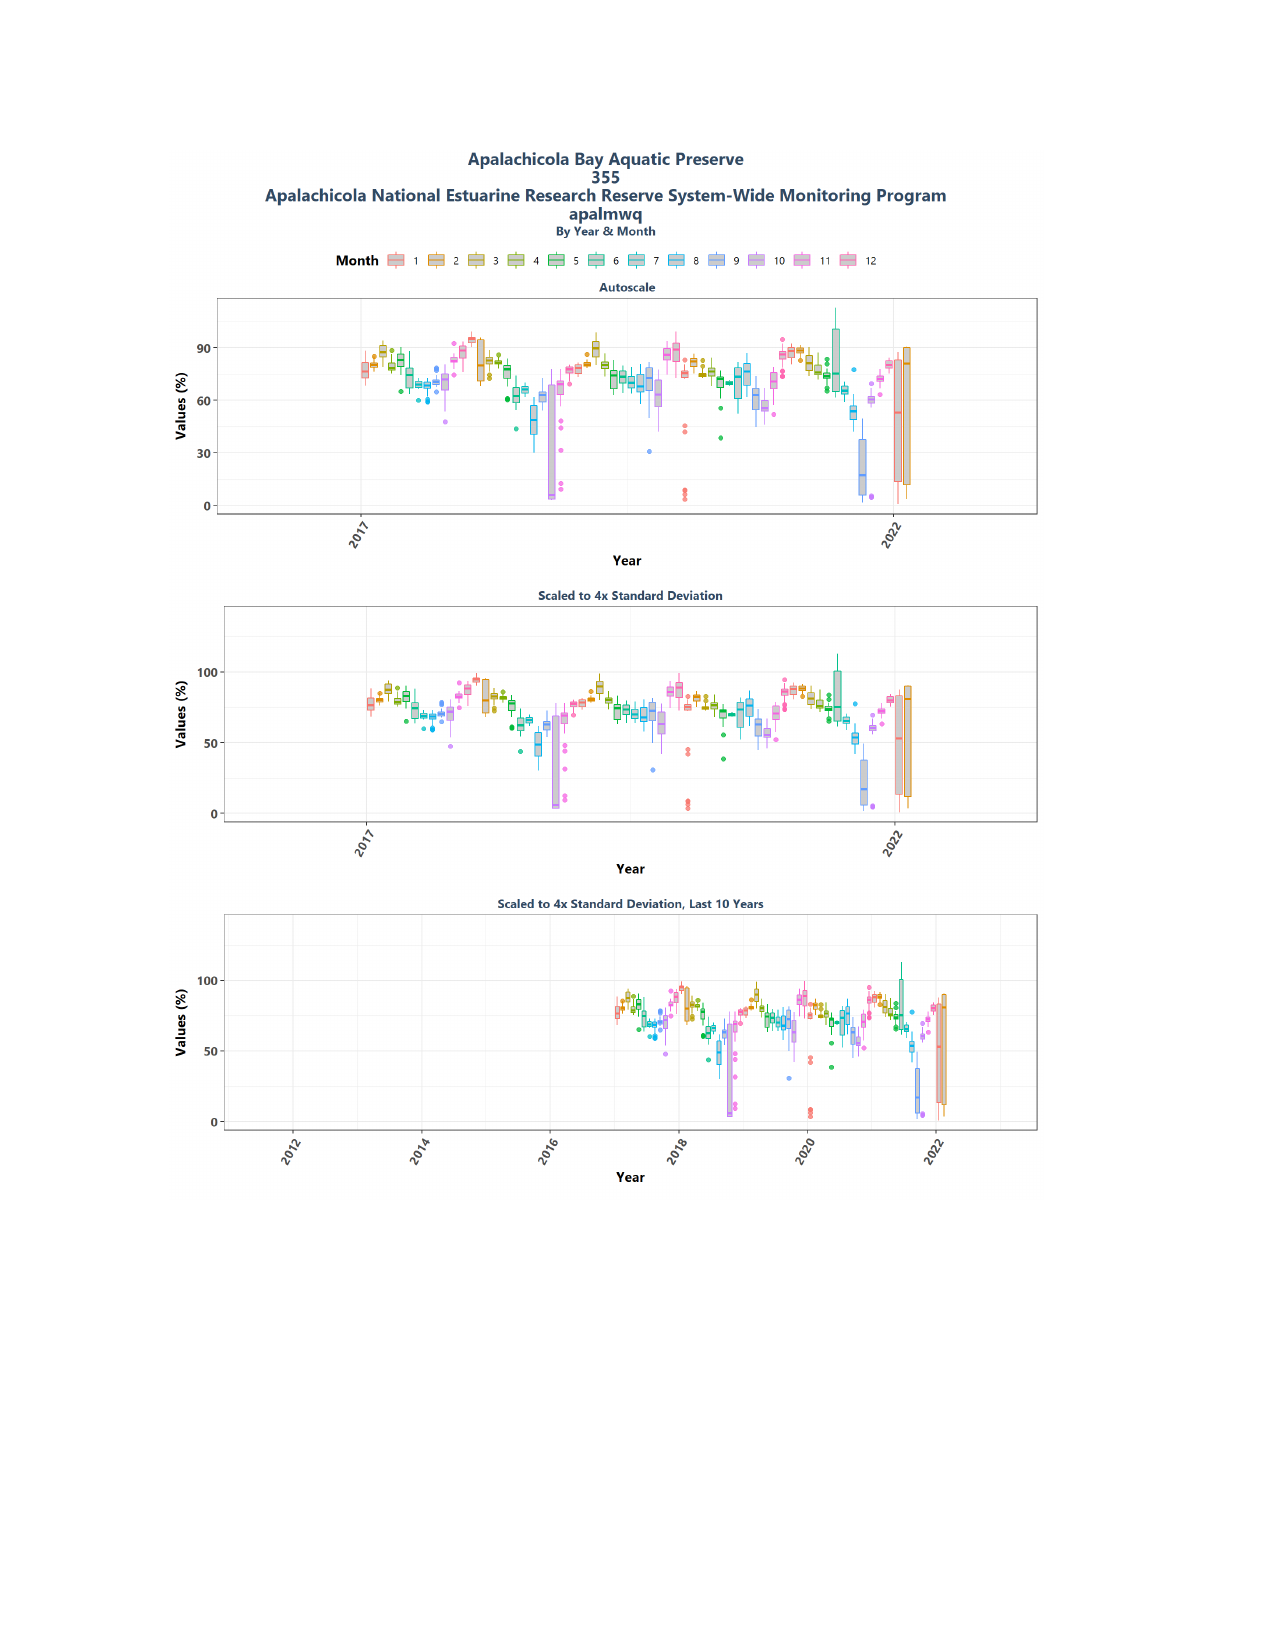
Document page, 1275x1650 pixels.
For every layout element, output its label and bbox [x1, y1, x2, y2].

picture [168, 150, 1044, 1200]
